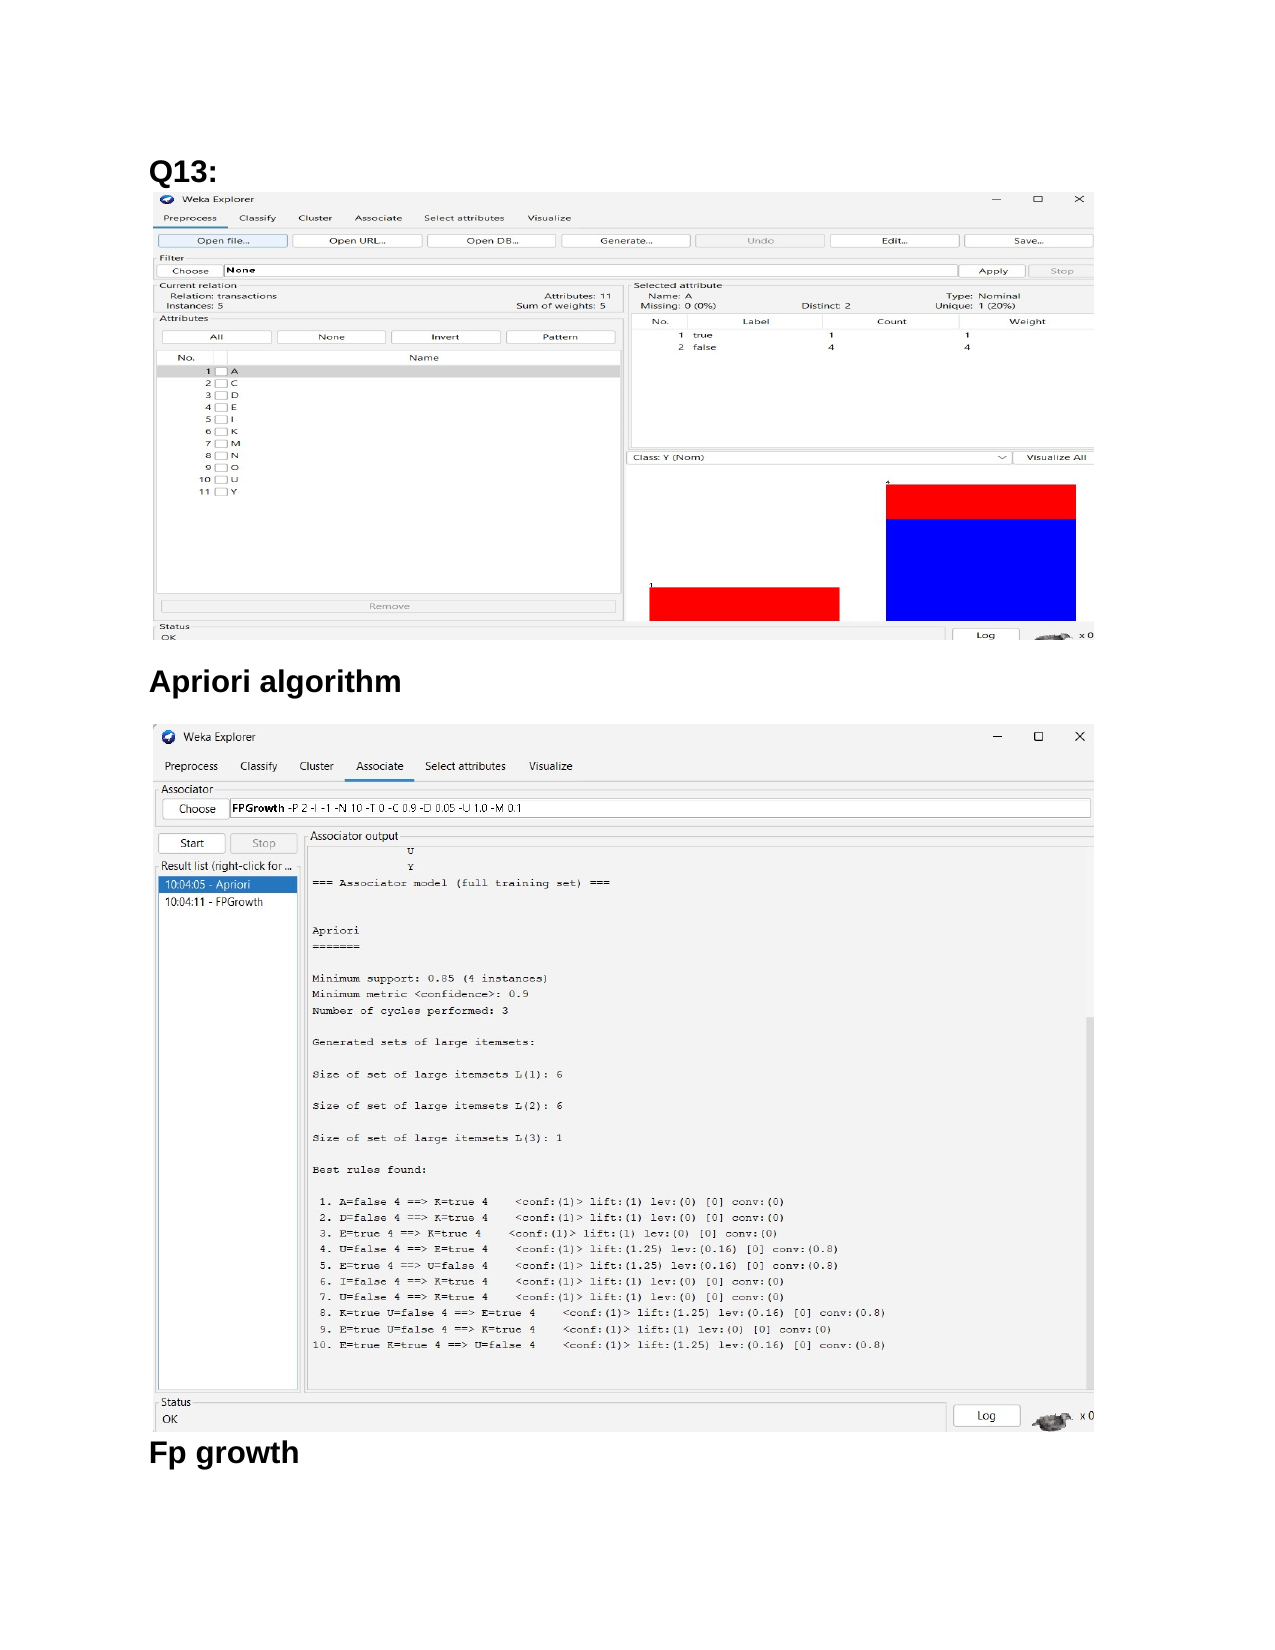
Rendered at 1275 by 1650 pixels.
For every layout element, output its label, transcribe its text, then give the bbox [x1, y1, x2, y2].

picture [153, 192, 1094, 640]
text Q13: [148, 153, 1124, 189]
picture [153, 724, 1094, 1432]
text Apriori algorithm [148, 663, 1124, 699]
text Fp growth [148, 1434, 1124, 1470]
